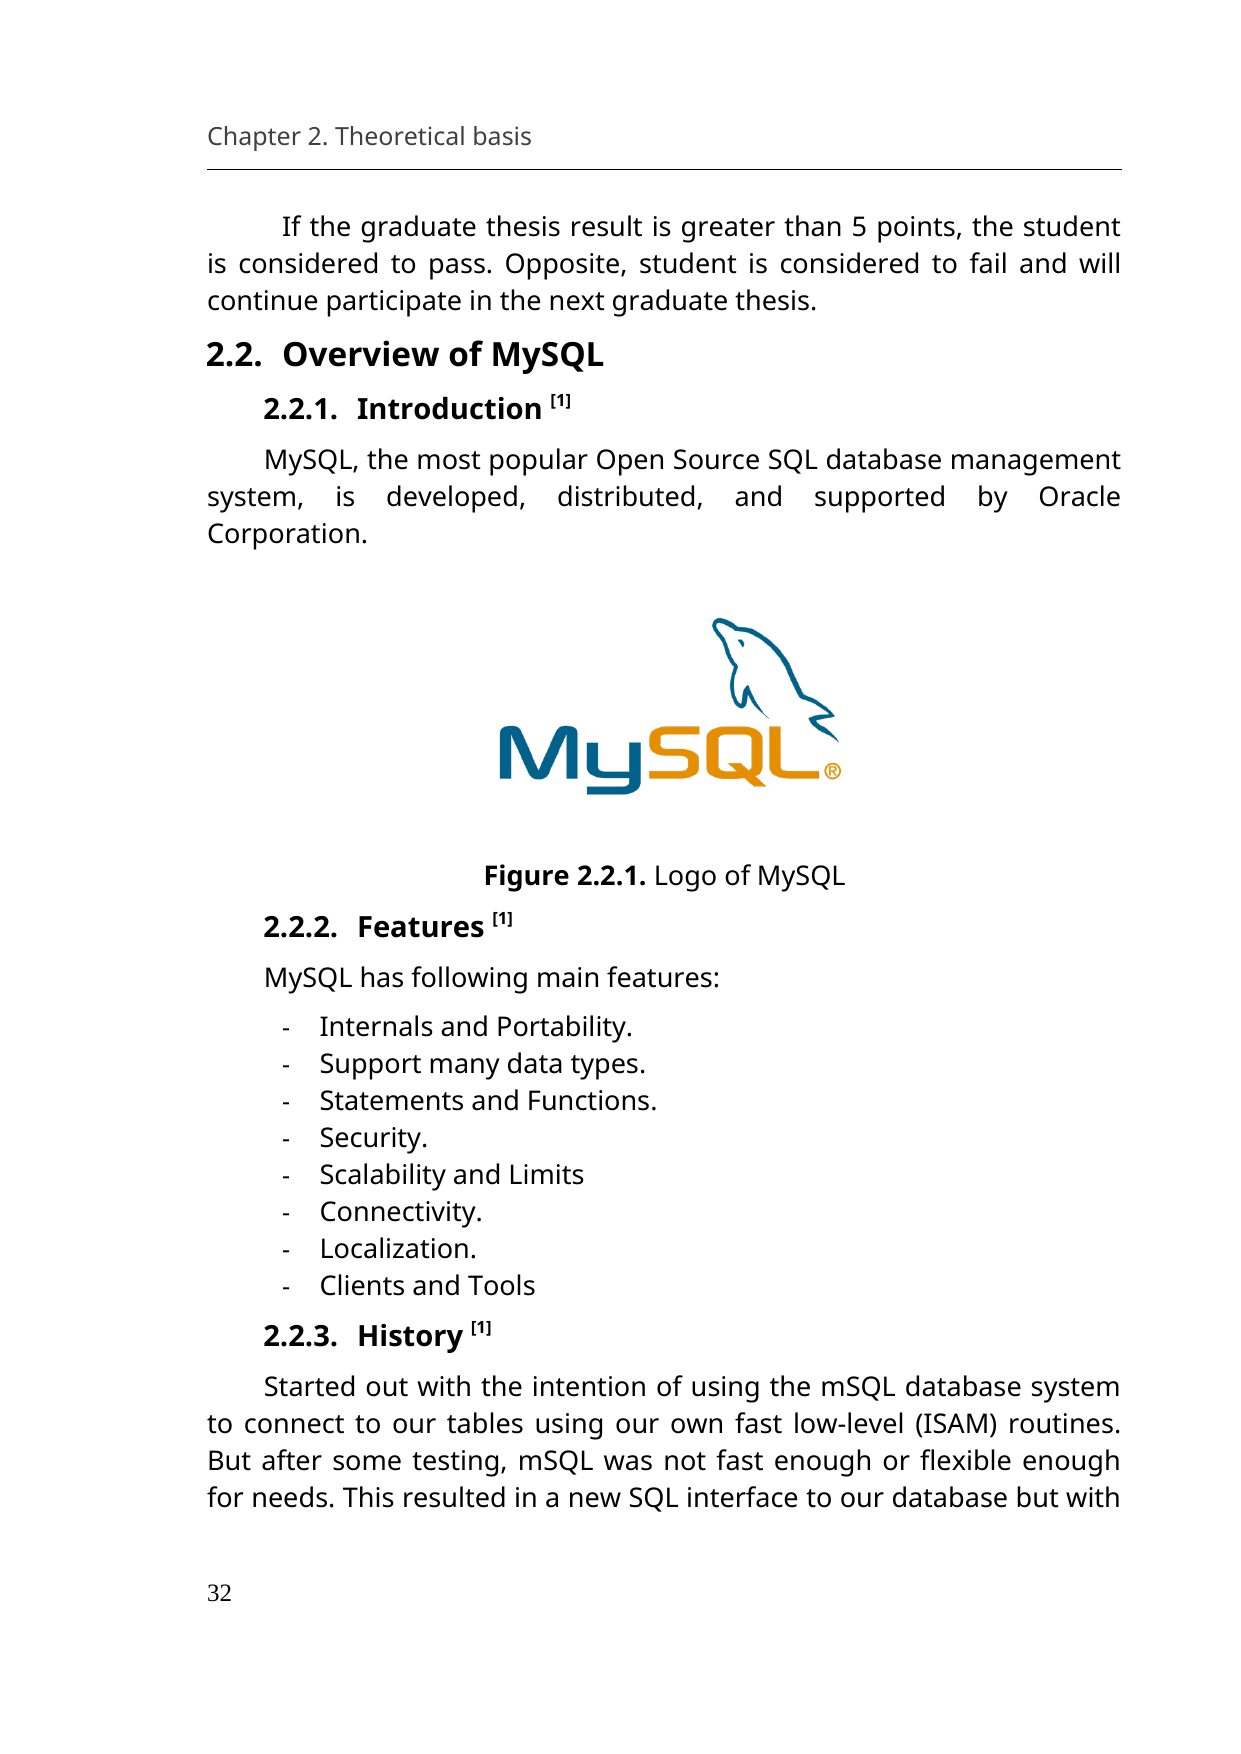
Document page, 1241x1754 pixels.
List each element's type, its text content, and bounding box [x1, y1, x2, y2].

text MySQL, the most popular Open Source SQL database management system, is developed, distributed, and supported by Oracle Corporation. [207, 441, 1122, 551]
subtitle Overview of MySQL [206, 331, 1122, 376]
list Support many data types. [282, 1045, 1122, 1082]
text Figure 2.2.1. Logo of MySQL [207, 857, 1122, 894]
list Scalability and Limits [282, 1155, 1122, 1192]
text If the graduate thesis result is greater than 5 points, the student is considered to pass. Opposite, student is considered to fail and will continue participate in the next graduate thesis. [207, 207, 1122, 318]
list Connectivity. [282, 1192, 1122, 1229]
list Localization. [282, 1229, 1122, 1266]
list Internals and Portability. [282, 1008, 1122, 1045]
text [207, 1367, 1122, 1515]
subtitle History [1] [263, 1315, 1122, 1355]
subtitle Features [1] [263, 906, 1122, 946]
picture [478, 613, 851, 804]
list Statements and Functions. [282, 1082, 1122, 1118]
text MySQL has following main features: [264, 958, 1122, 995]
list Security. [282, 1118, 1122, 1155]
list Clients and Tools [282, 1266, 1122, 1303]
subtitle Introduction [1] [263, 388, 1122, 428]
